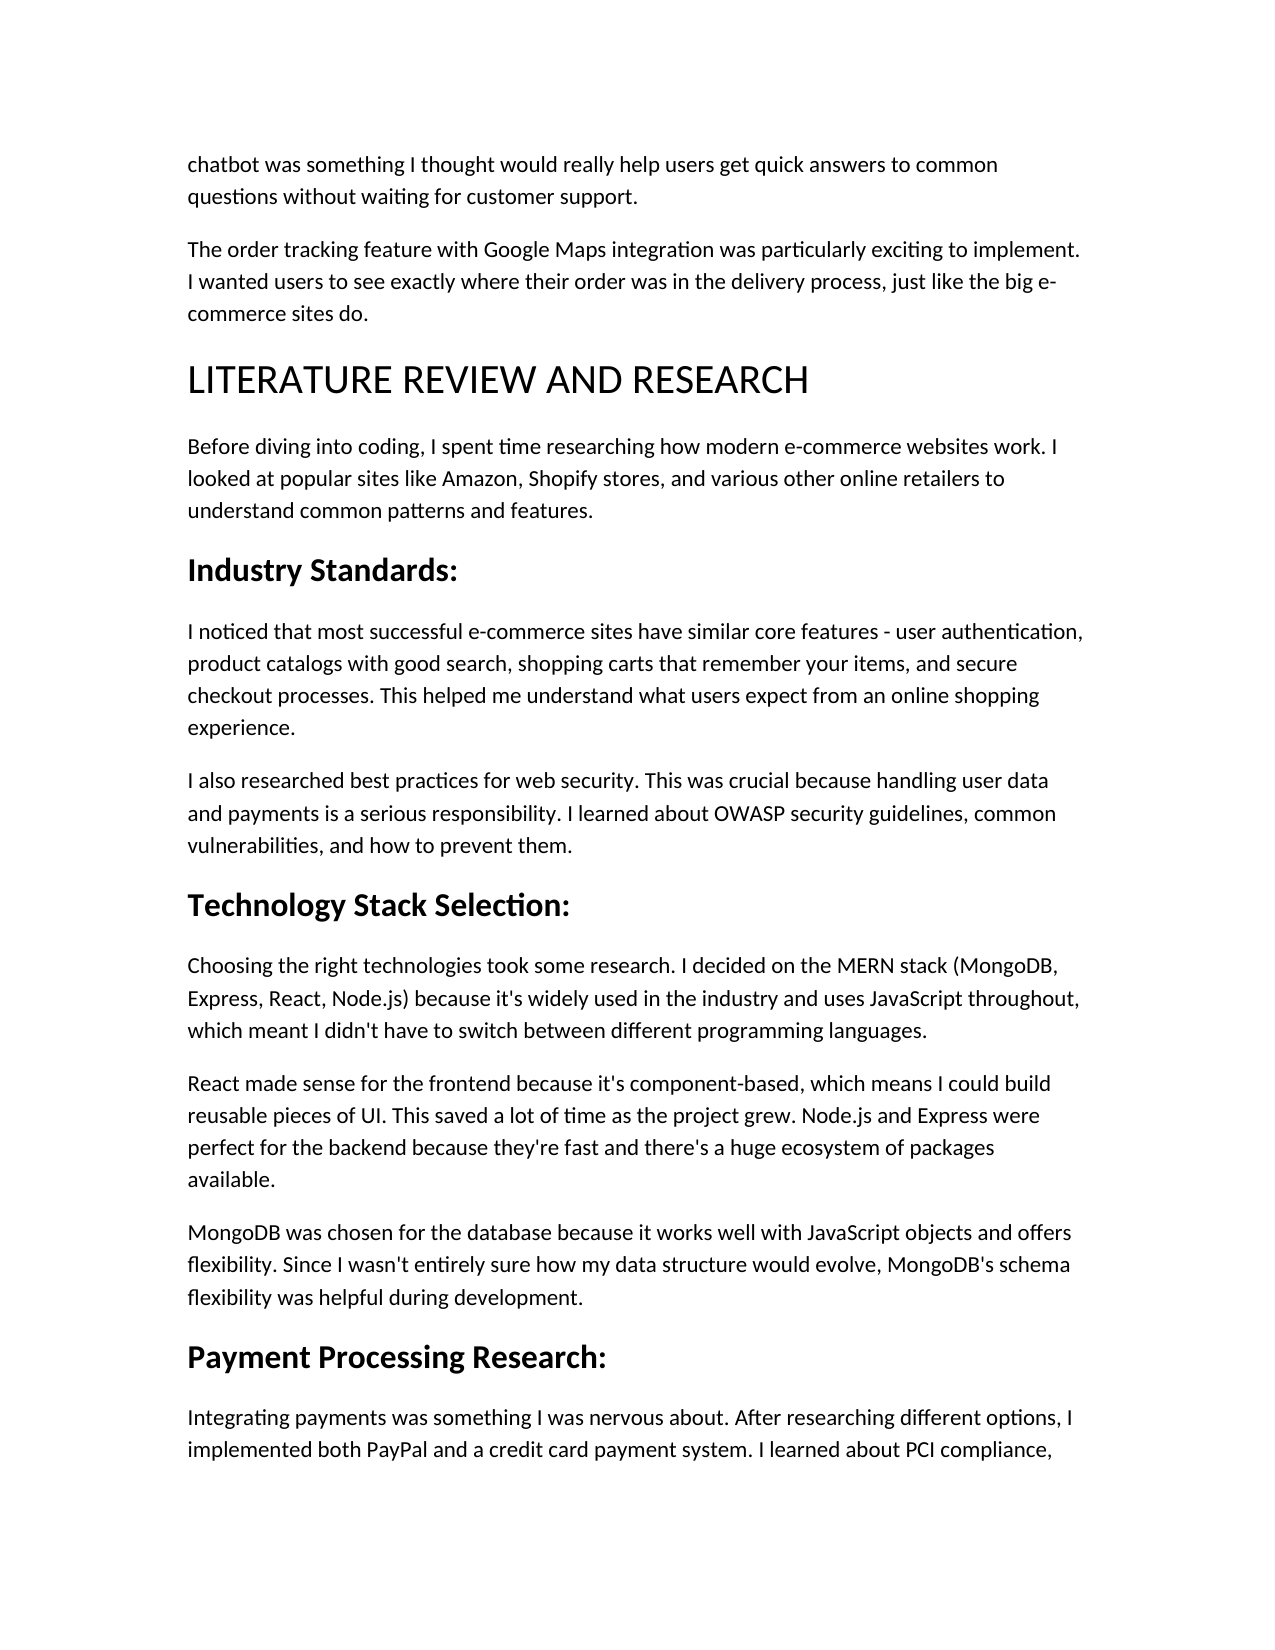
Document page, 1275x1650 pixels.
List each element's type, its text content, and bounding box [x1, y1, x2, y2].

text The order tracking feature with Google Maps integration was particularly exciting to implement. I wanted users to see exactly where their order was in the delivery process, just like the big e-commerce sites do. [187, 235, 1087, 328]
text Before diving into coding, I spent time researching how modern e-commerce websites work. I looked at popular sites like Amazon, Shopify stores, and various other online retailers to understand common patterns and features. [187, 432, 1087, 524]
text Technology Stack Selection: [187, 884, 1087, 924]
text MongoDB was chosen for the database because it works well with JavaScript objects and offers flexibility. Since I wasn't entirely sure how my data structure would evolve, MongoDB's schema flexibility was helpful during development. [187, 1218, 1087, 1311]
text Choosing the right technologies took some research. I decided on the MERN stack (MongoDB, Express, React, Node.js) because it's widely used in the industry and uses JavaScript throughout, which meant I didn't have to switch between different programming languages. [187, 951, 1087, 1044]
text React made sense for the frontend because it's component-based, which means I could build reusable pieces of UI. This saved a lot of time as the project grew. Node.js and Express were perfect for the backend because they're fast and there's a huge ecosystem of packages available. [187, 1069, 1087, 1193]
text LITERATURE REVIEW AND RESEARCH [187, 353, 1087, 403]
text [187, 1403, 1087, 1464]
text I also researched best practices for web security. This was crucial because handling user data and payments is a serious responsibility. I learned about OWASP security guidelines, common vulnerabilities, and how to prevent them. [187, 766, 1087, 859]
text Industry Standards: [187, 549, 1087, 590]
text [187, 150, 1087, 210]
text Payment Processing Research: [187, 1336, 1087, 1377]
text I noticed that most successful e-commerce sites have similar core features - user authentication, product catalogs with good search, shopping carts that remember your items, and secure checkout processes. This helped me understand what users expect from an online shopping experience. [187, 617, 1087, 741]
